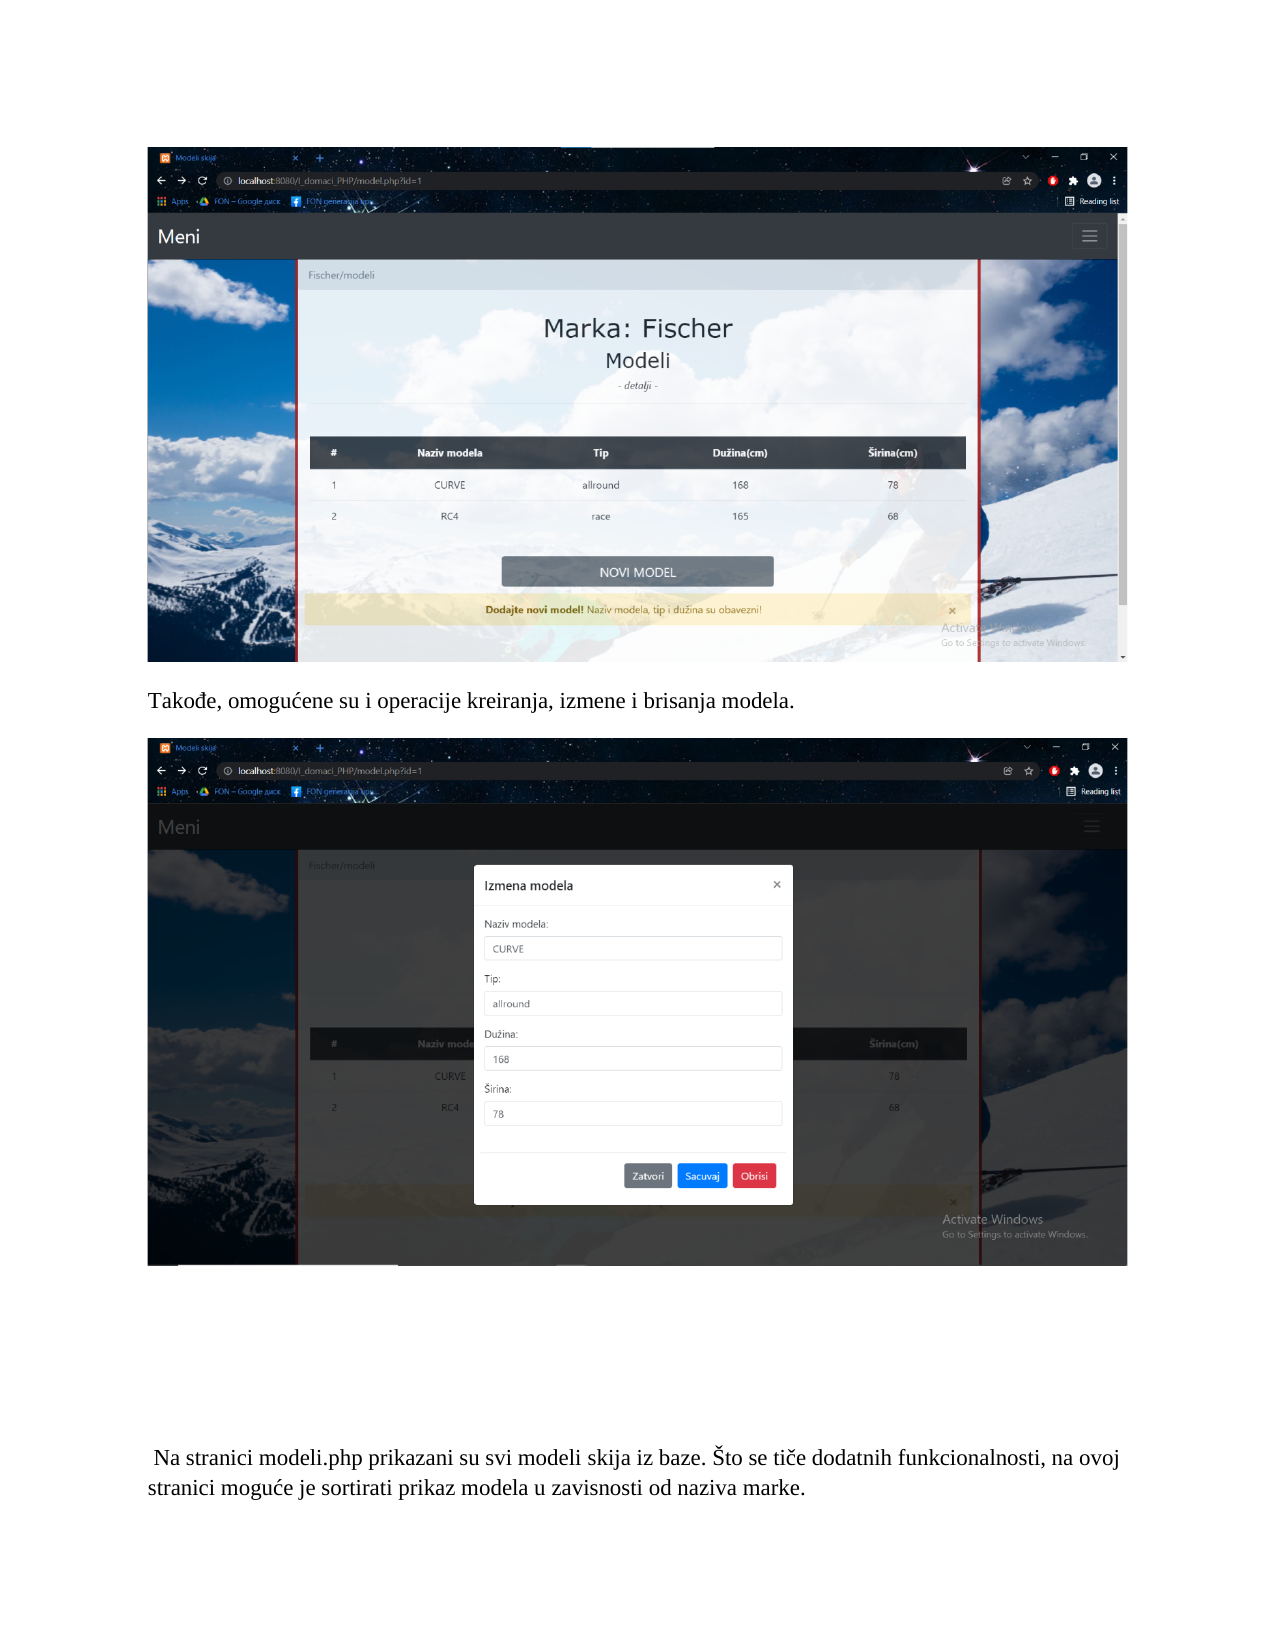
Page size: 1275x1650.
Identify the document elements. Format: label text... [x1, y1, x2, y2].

picture [147, 147, 1128, 662]
picture [147, 738, 1128, 1266]
text Na stranici modeli.php prikazani su svi modeli skija iz baze. Što se tiče dodatnih funkcionalnosti, na ovoj stranici moguće je sortirati prikaz modela u zavisnosti od naziva marke. [148, 1444, 1127, 1500]
text Takođe, omogućene su i operacije kreiranja, izmene i brisanja modela. [148, 687, 1127, 713]
